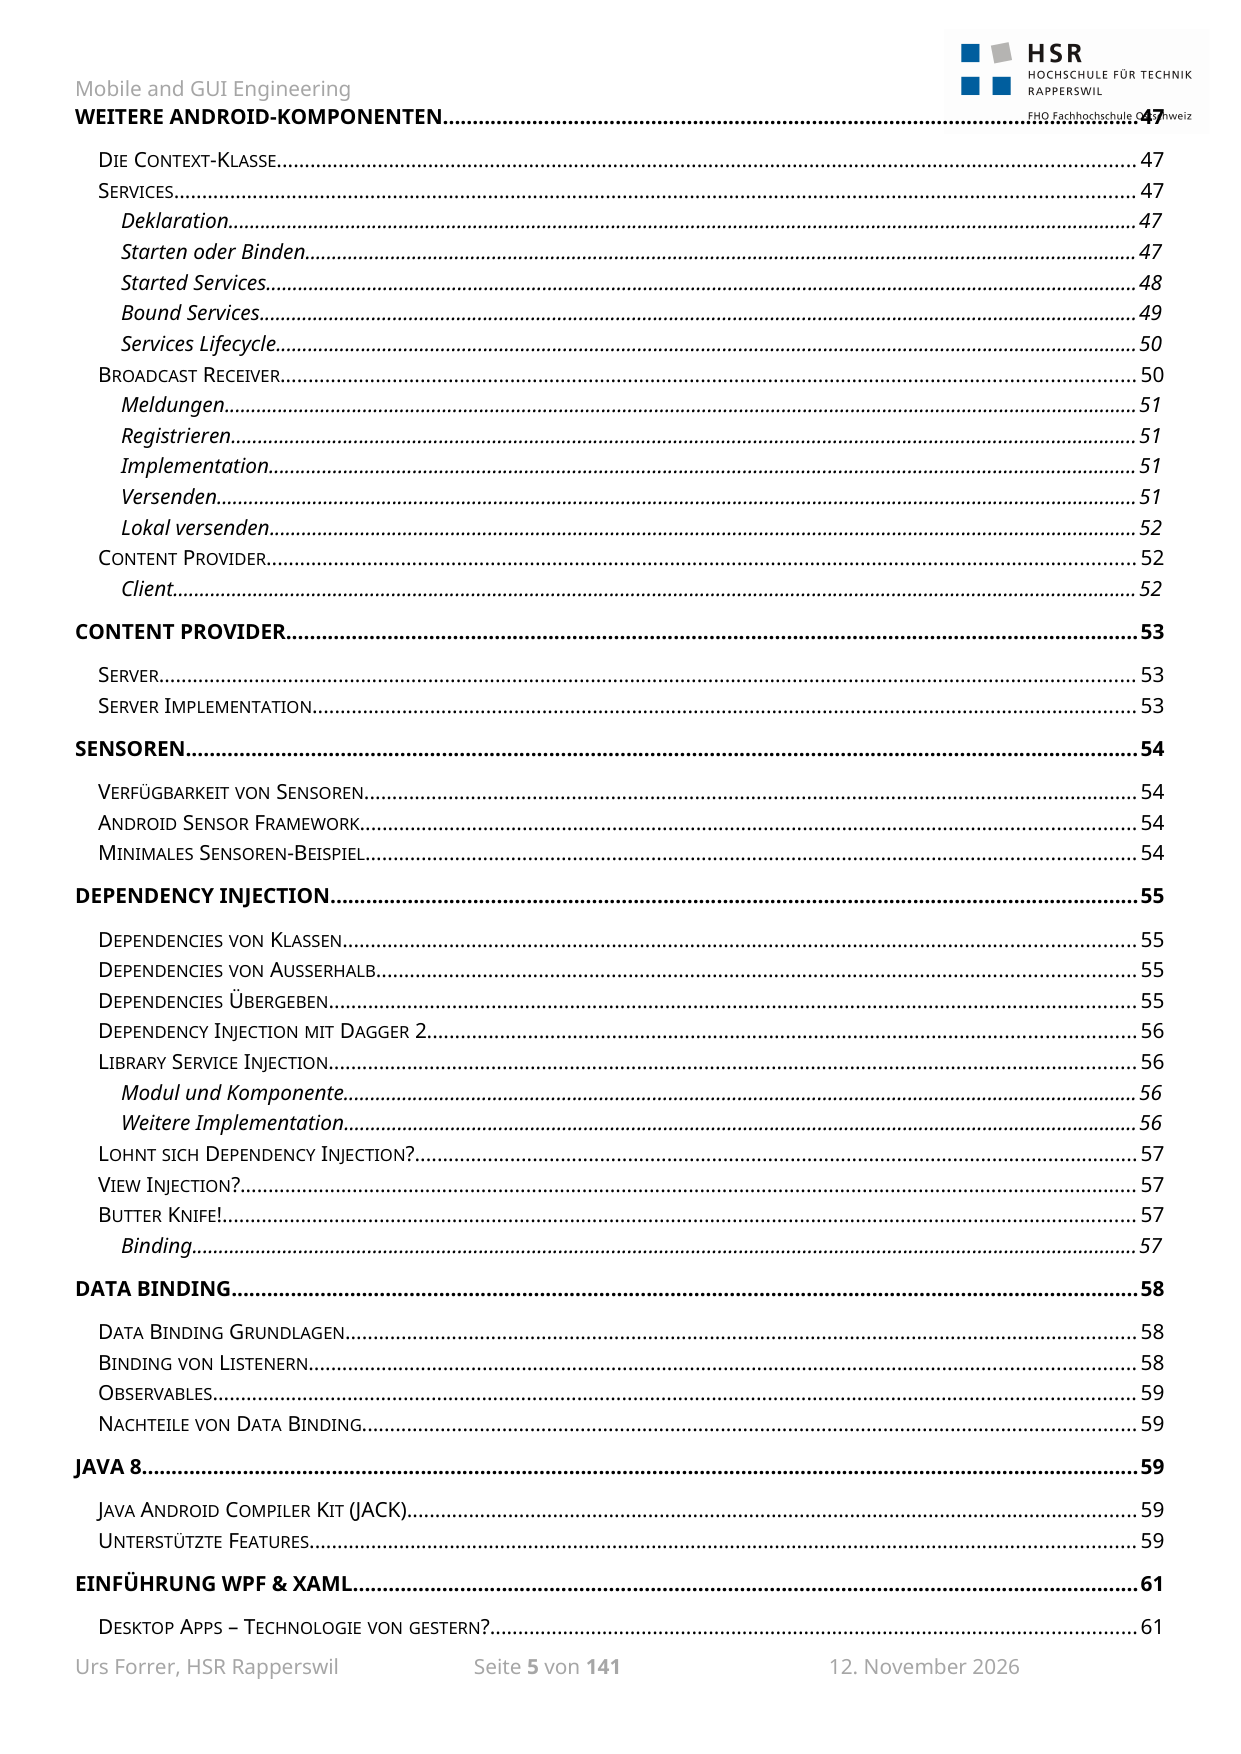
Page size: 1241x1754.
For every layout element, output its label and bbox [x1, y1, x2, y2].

picture [943, 29, 1210, 134]
